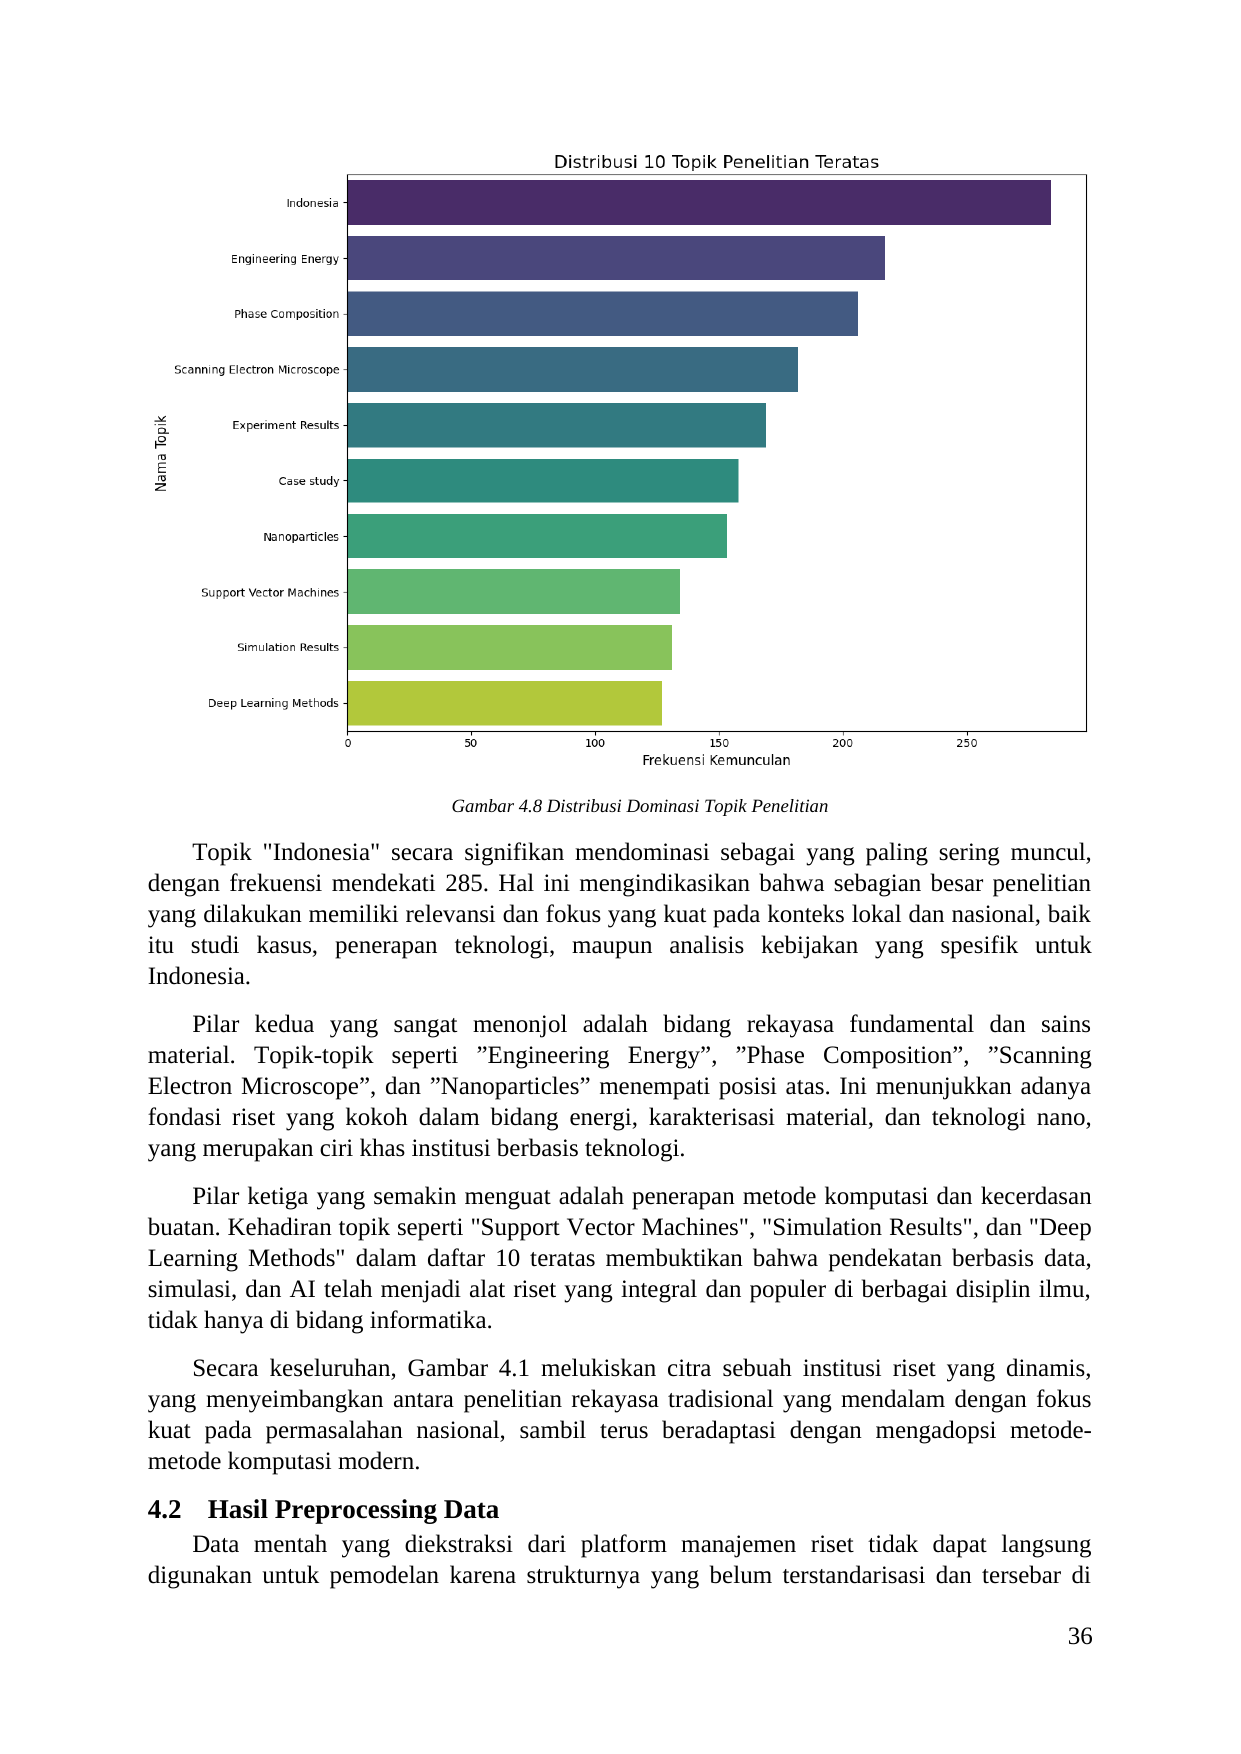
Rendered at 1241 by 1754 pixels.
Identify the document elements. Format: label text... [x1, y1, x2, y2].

text Pilar ketiga yang semakin menguat adalah penerapan metode komputasi dan kecerdasan buatan. Kehadiran topik seperti "Support Vector Machines", "Simulation Results", dan "Deep Learning Methods" dalam daftar 10 teratas membuktikan bahwa pendekatan berbasis data, simulasi, dan AI telah menjadi alat riset yang integral dan populer di berbagai disiplin ilmu, tidak hanya di bidang informatika. [148, 1181, 1092, 1334]
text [148, 1529, 1092, 1589]
text Topik "Indonesia" secara signifikan mendominasi sebagai yang paling sering muncul, dengan frekuensi mendekati 285. Hal ini mengindikasikan bahwa sebagian besar penelitian yang dilakukan memiliki relevansi dan fokus yang kuat pada konteks lokal dan nasional, baik itu studi kasus, penerapan teknologi, maupun analisis kebijakan yang spesifik untuk Indonesia. [148, 837, 1092, 990]
text Secara keseluruhan, Gambar 4.1 melukiskan citra sebuah institusi riset yang dinamis, yang menyeimbangkan antara penelitian rekayasa tradisional yang mendalam dengan fokus kuat pada permasalahan nasional, sambil terus beradaptasi dengan mengadopsi metode-metode komputasi modern. [148, 1353, 1092, 1474]
text Pilar kedua yang sangat menonjol adalah bidang rekayasa fundamental dan sains material. Topik-topik seperti ”Engineering Energy”, ”Phase Composition”, ”Scanning Electron Microscope”, dan ”Nanoparticles” menempati posisi atas. Ini menunjukkan adanya fondasi riset yang kokoh dalam bidang energi, karakterisasi material, dan teknologi nano, yang merupakan ciri khas institusi berbasis teknologi. [148, 1009, 1092, 1162]
picture [147, 147, 1093, 776]
subtitle Hasil Preprocessing Data [148, 1493, 1092, 1525]
